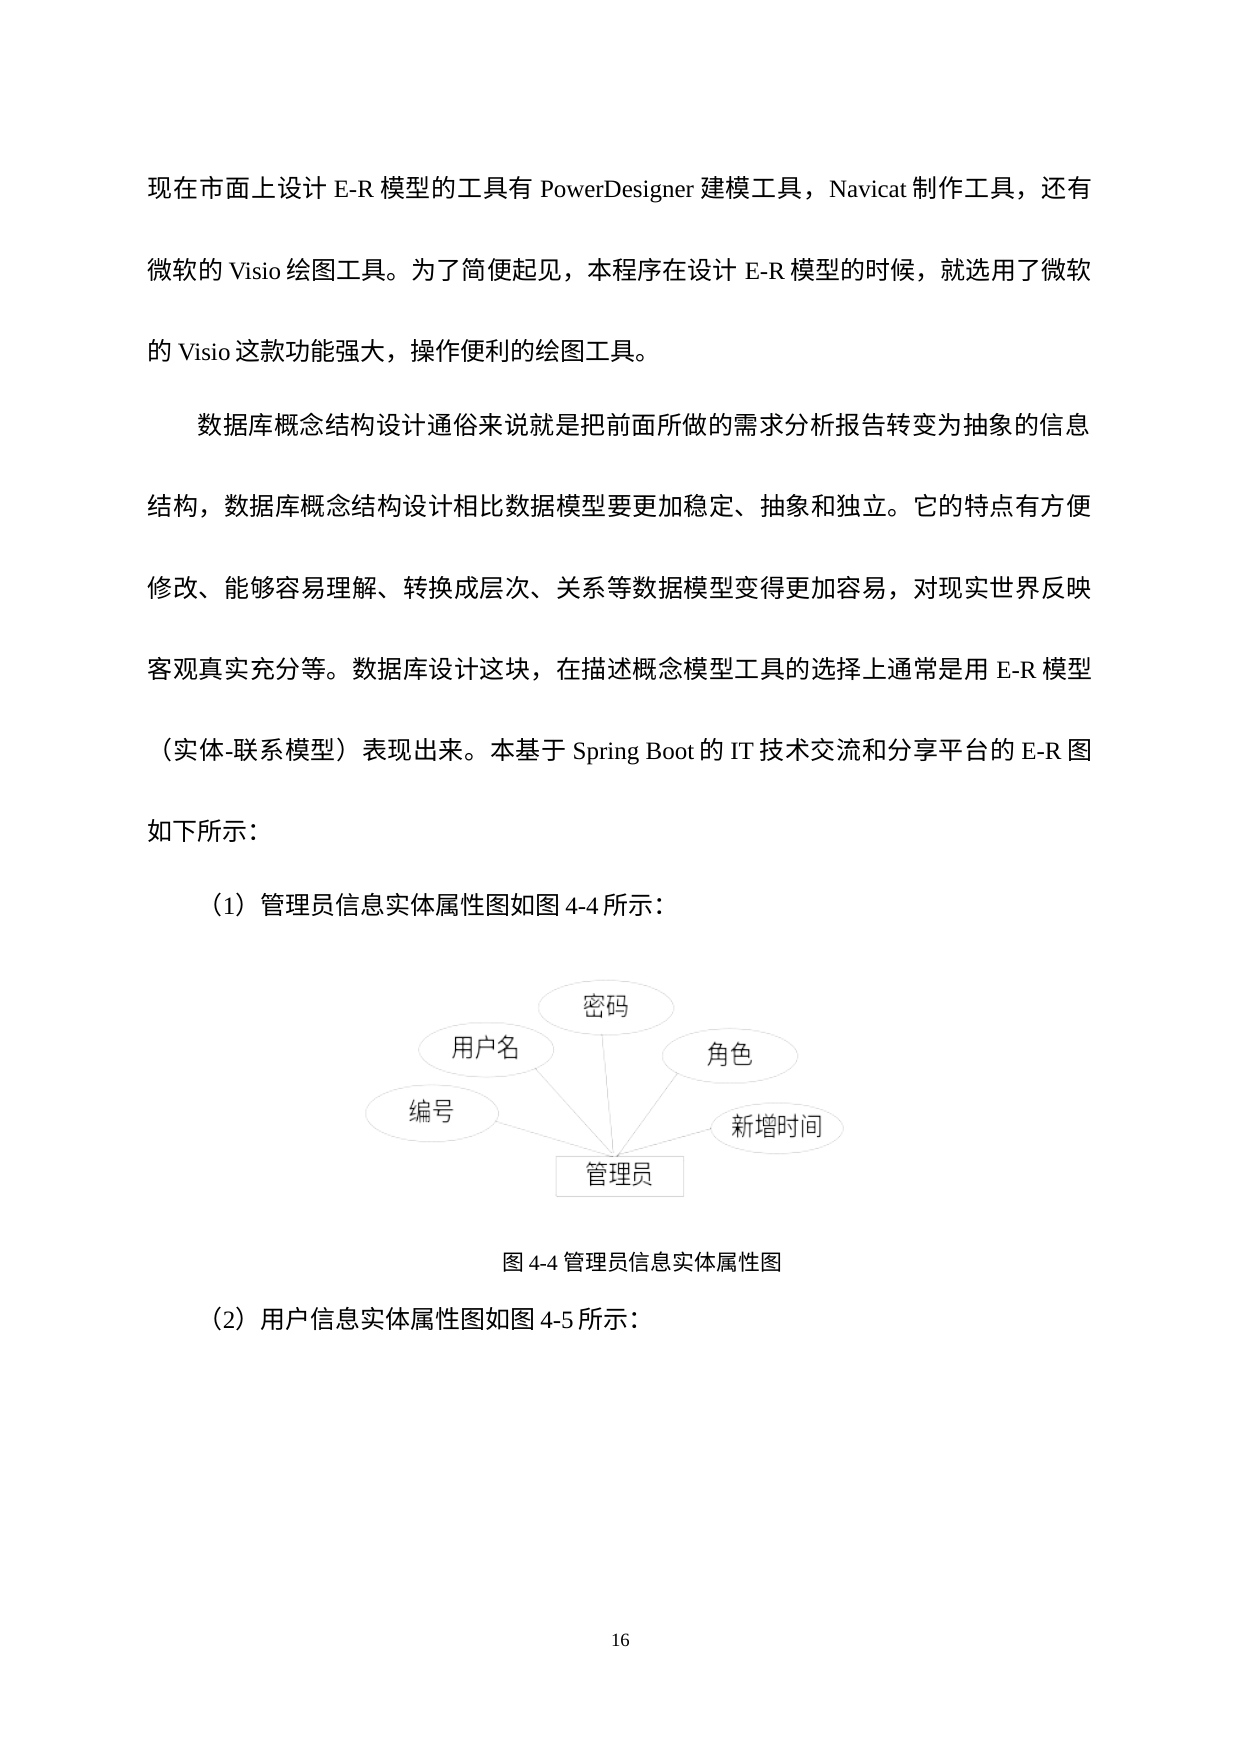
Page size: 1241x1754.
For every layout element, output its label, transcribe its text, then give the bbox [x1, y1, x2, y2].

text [148, 154, 1092, 382]
text 数据库概念结构设计通俗来说就是把前面所做的需求分析报告转变为抽象的信息结构，数据库概念结构设计相比数据模型要更加稳定、抽象和独立。它的特点有方便修改、能够容易理解、转换成层次、关系等数据模型变得更加容易，对现实世界反映客观真实充分等。数据库设计这块，在描述概念模型工具的选择上通常是用E-R模型（实体-联系模型）表现出来。本基于Spring Boot的IT技术交流和分享平台的E-R图如下所示： [148, 391, 1092, 862]
text （2）用户信息实体属性图如图4-5所示： [148, 1285, 1092, 1350]
text 图4-4 管理员信息实体属性图 [148, 1244, 1092, 1277]
text （1）管理员信息实体属性图如图4-4所示： [148, 871, 1092, 936]
